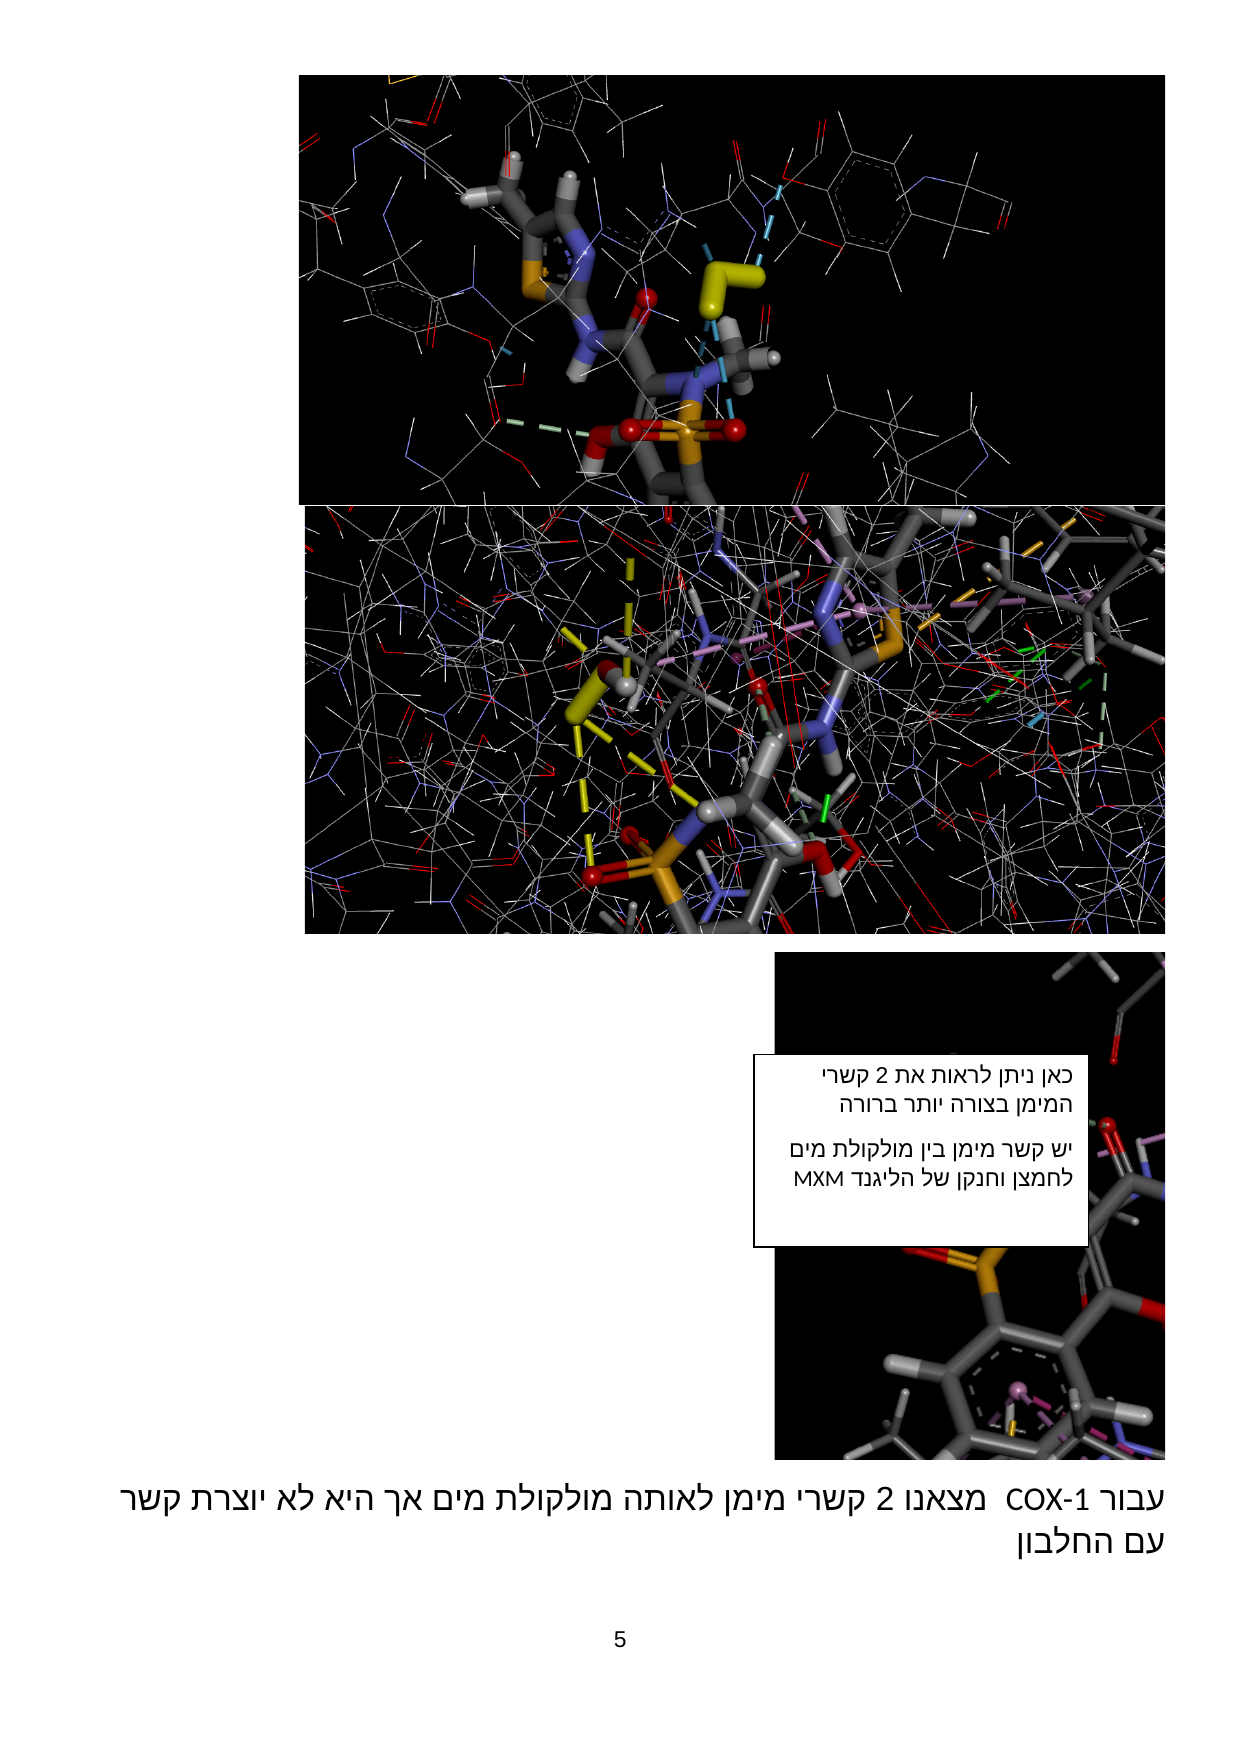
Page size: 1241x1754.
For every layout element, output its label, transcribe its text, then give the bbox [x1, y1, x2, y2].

picture [774, 952, 1166, 1460]
picture [298, 75, 1166, 505]
text עבור COX-1 מצאנו 2 קשרי מימן לאותה מולקולת מים אך היא לא יוצרת קשר עם החלבון [75, 1478, 1165, 1560]
picture [304, 506, 1166, 934]
